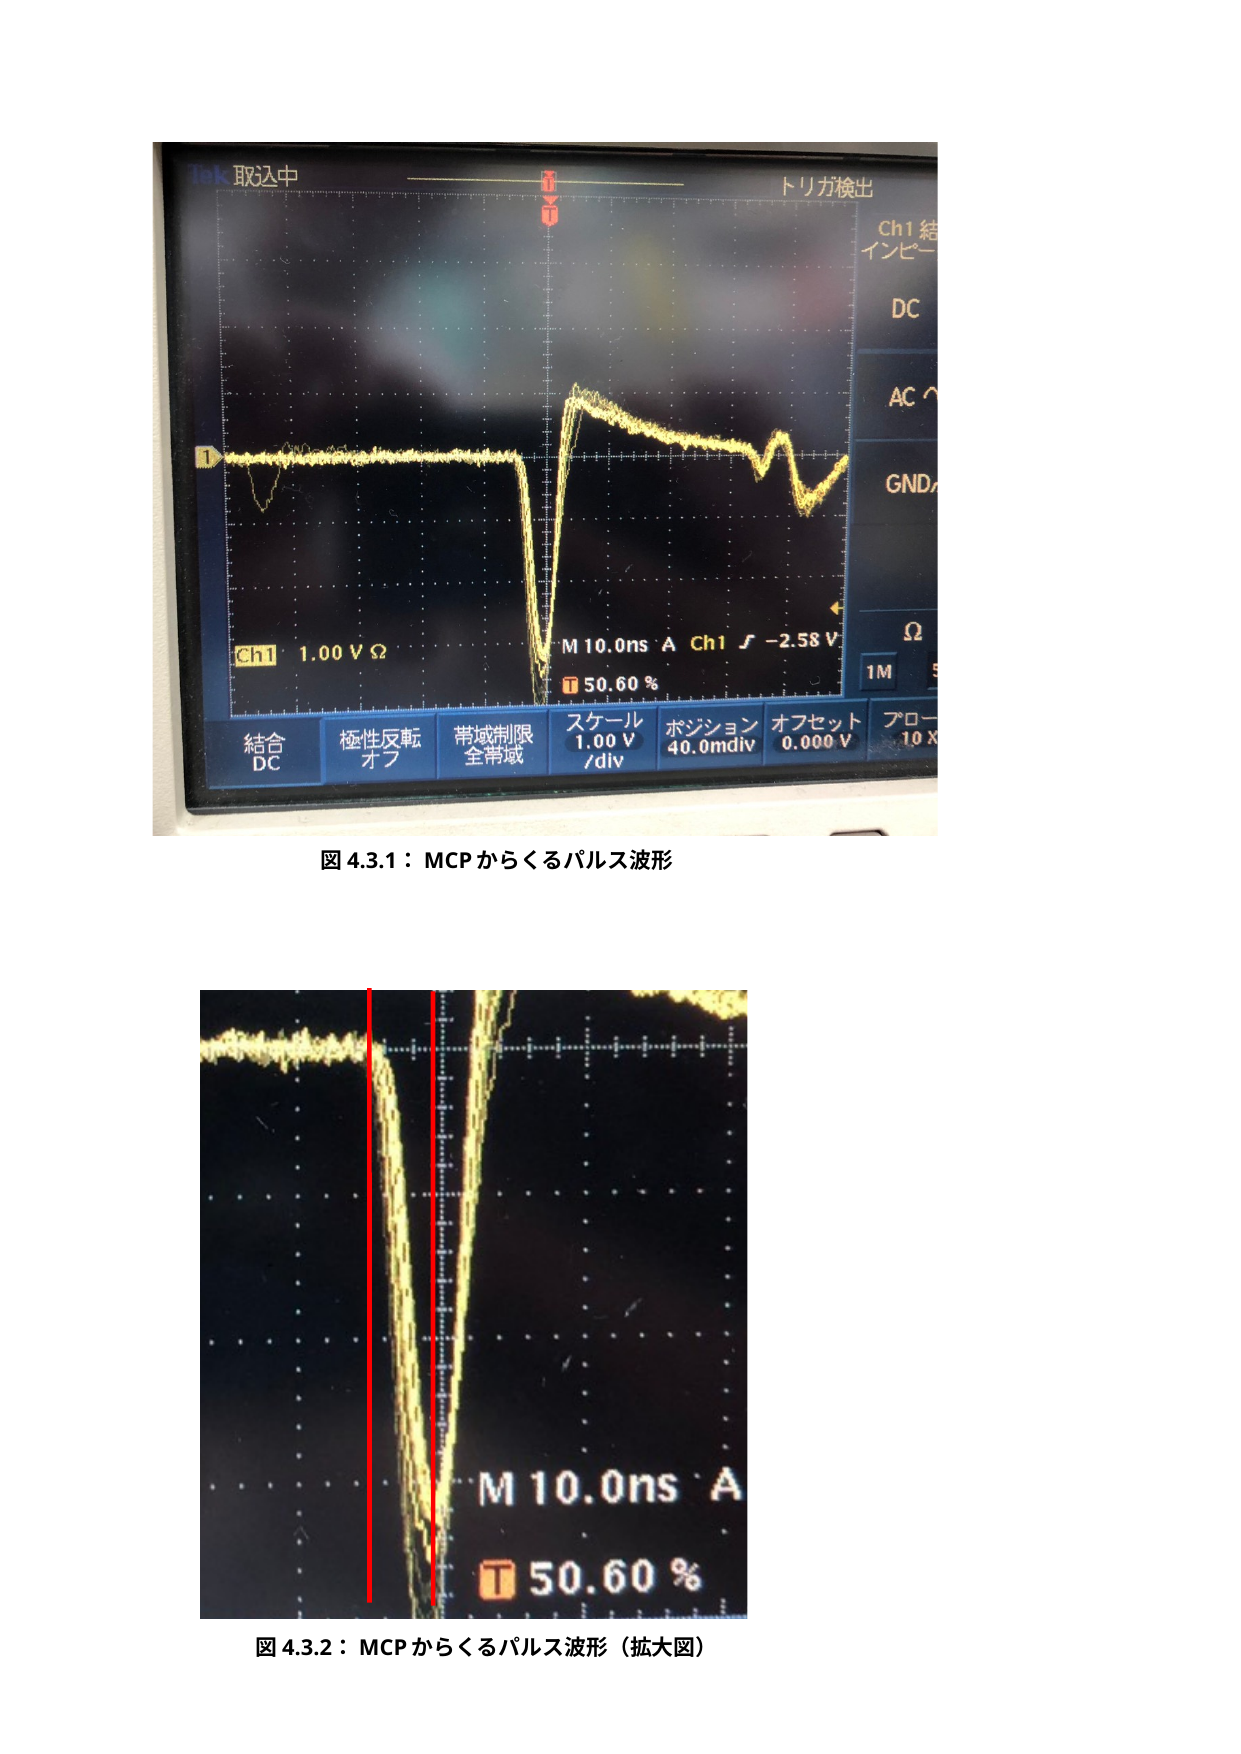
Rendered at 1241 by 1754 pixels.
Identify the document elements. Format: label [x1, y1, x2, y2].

picture [152, 142, 938, 836]
picture [200, 990, 748, 1619]
